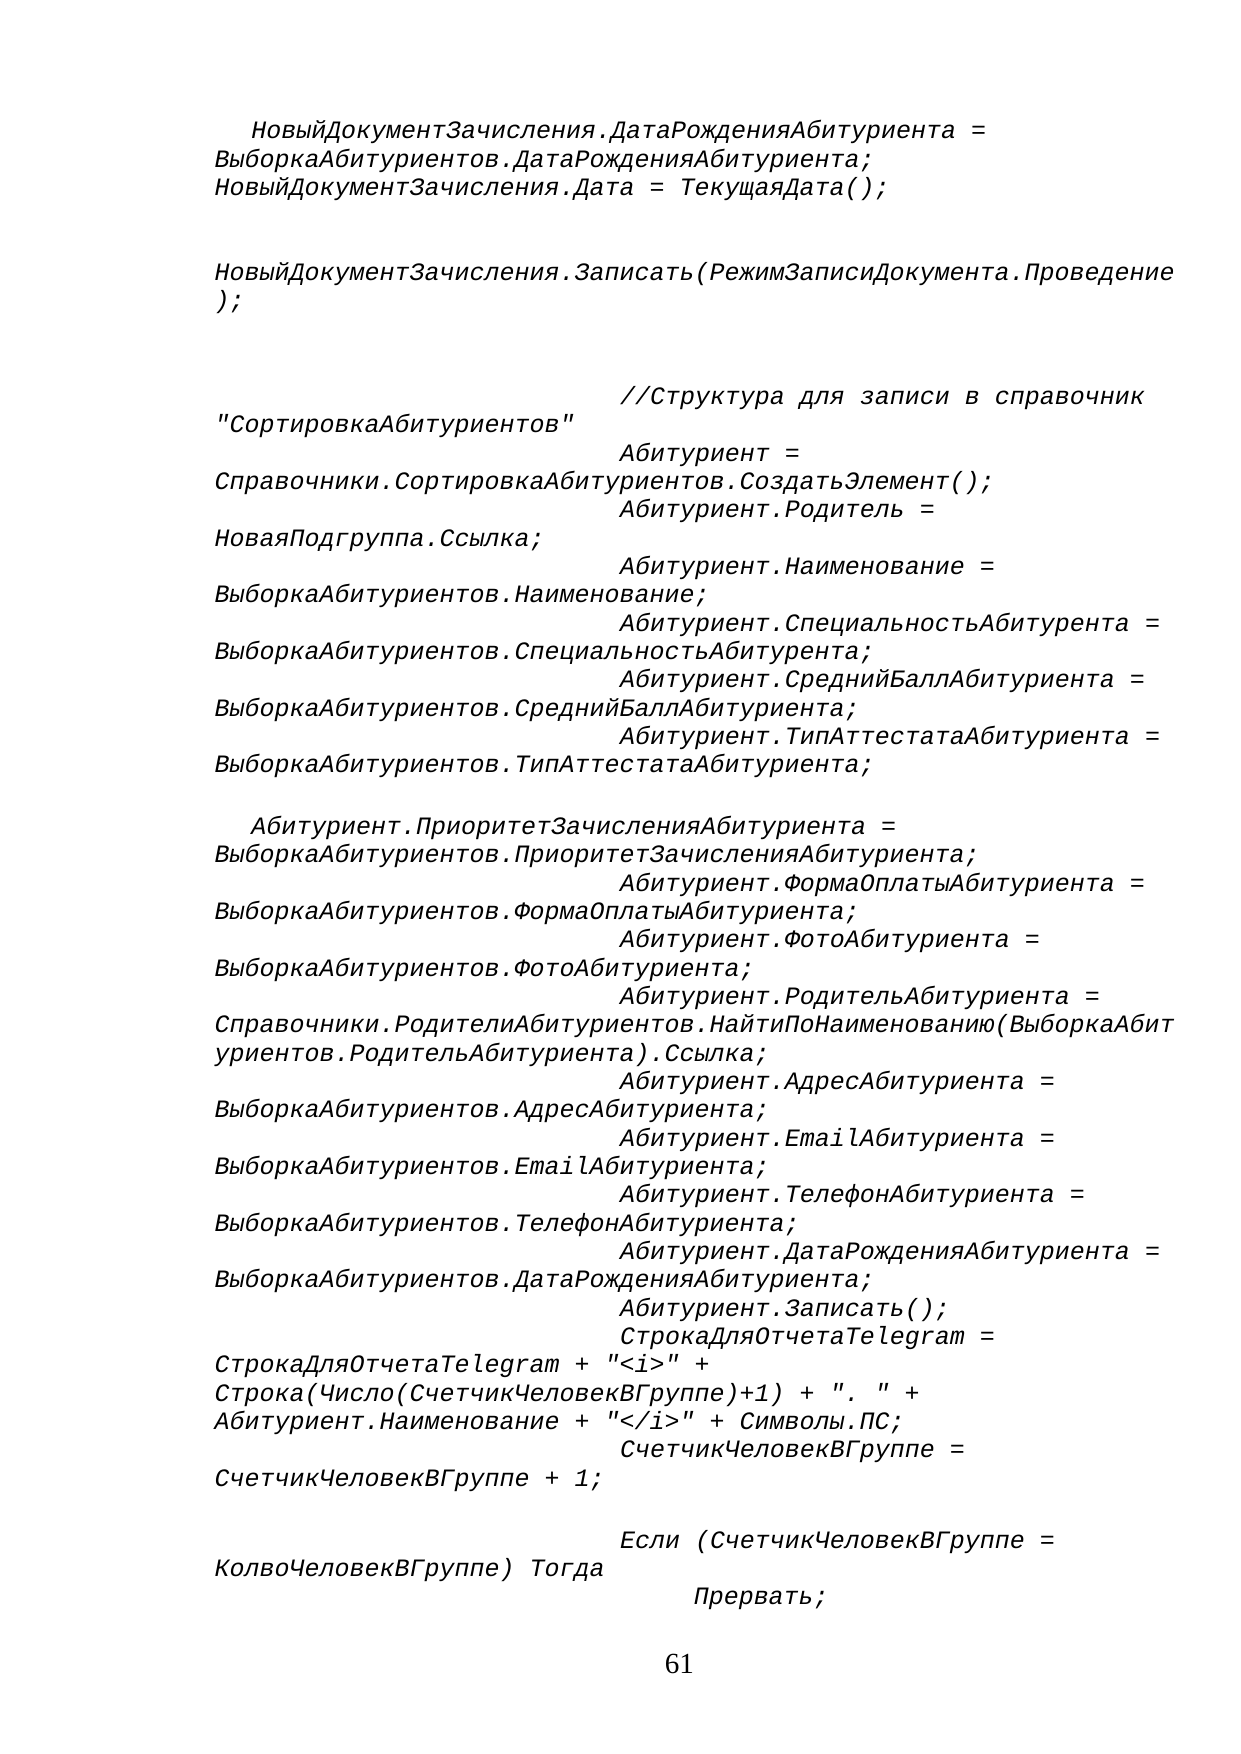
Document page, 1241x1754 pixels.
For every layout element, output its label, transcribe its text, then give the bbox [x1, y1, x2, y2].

text НовыйДокументЗачисления.Дата = ТекущаяДата(); НовыйДокументЗачисления.Записать(РежимЗаписиДокумента.Проведение); [214, 175, 1181, 316]
text Абитуриент = Справочники.СортировкаАбитуриентов.СоздатьЭлемент(); [214, 440, 1181, 497]
text //Структура для записи в справочник "СортировкаАбитуриентов" [214, 383, 1181, 440]
text Абитуриент.ПриоритетЗачисленияАбитуриента = ВыборкаАбитуриентов.ПриоритетЗачисленияАбитуриента; [214, 780, 1181, 870]
text Абитуриент.РодительАбитуриента = Справочники.РодителиАбитуриентов.НайтиПоНаименованию(ВыборкаАбитуриентов.РодительАбитуриента).Ссылка; [214, 984, 1181, 1069]
text Абитуриент.ТелефонАбитуриента = ВыборкаАбитуриентов.ТелефонАбитуриента; [214, 1182, 1181, 1239]
text Абитуриент.ДатаРожденияАбитуриента = ВыборкаАбитуриентов.ДатаРожденияАбитуриента; [214, 1239, 1181, 1295]
text Абитуриент.ФотоАбитуриента = ВыборкаАбитуриентов.ФотоАбитуриента; [214, 927, 1181, 984]
text Абитуриент.СреднийБаллАбитуриента = ВыборкаАбитуриентов.СреднийБаллАбитуриента; [214, 667, 1181, 723]
text Абитуриент.Родитель = НоваяПодгруппа.Ссылка; [214, 497, 1181, 553]
text Если (СчетчикЧеловекВГруппе = КолвоЧеловекВГруппе) Тогда [214, 1527, 1181, 1584]
text Прервать; [214, 1584, 1181, 1612]
text Абитуриент.ФормаОплатыАбитуриента = ВыборкаАбитуриентов.ФормаОплатыАбитуриента; [214, 870, 1181, 927]
text Абитуриент.СпециальностьАбитурента = ВыборкаАбитуриентов.СпециальностьАбитурента; [214, 610, 1181, 667]
text Абитуриент.EmailАбитуриента = ВыборкаАбитуриентов.EmailАбитуриента; [214, 1125, 1181, 1182]
text СчетчикЧеловекВГруппе = СчетчикЧеловекВГруппе + 1; [214, 1437, 1181, 1494]
text Абитуриент.Записать(); [214, 1295, 1181, 1324]
text Абитуриент.АдресАбитуриента = ВыборкаАбитуриентов.АдресАбитуриента; [214, 1069, 1181, 1125]
text СтрокаДляОтчетаTelegram = СтрокаДляОтчетаTelegram + "<i>" + Строка(Число(СчетчикЧеловекВГруппе)+1) + ". " + Абитуриент.Наименование + "</i>" + Символы.ПС; [214, 1324, 1181, 1437]
text Абитуриент.ТипАттестатаАбитуриента = ВыборкаАбитуриентов.ТипАттестатаАбитуриента; [214, 723, 1181, 780]
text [214, 118, 1181, 175]
text Абитуриент.Наименование = ВыборкаАбитуриентов.Наименование; [214, 553, 1181, 610]
